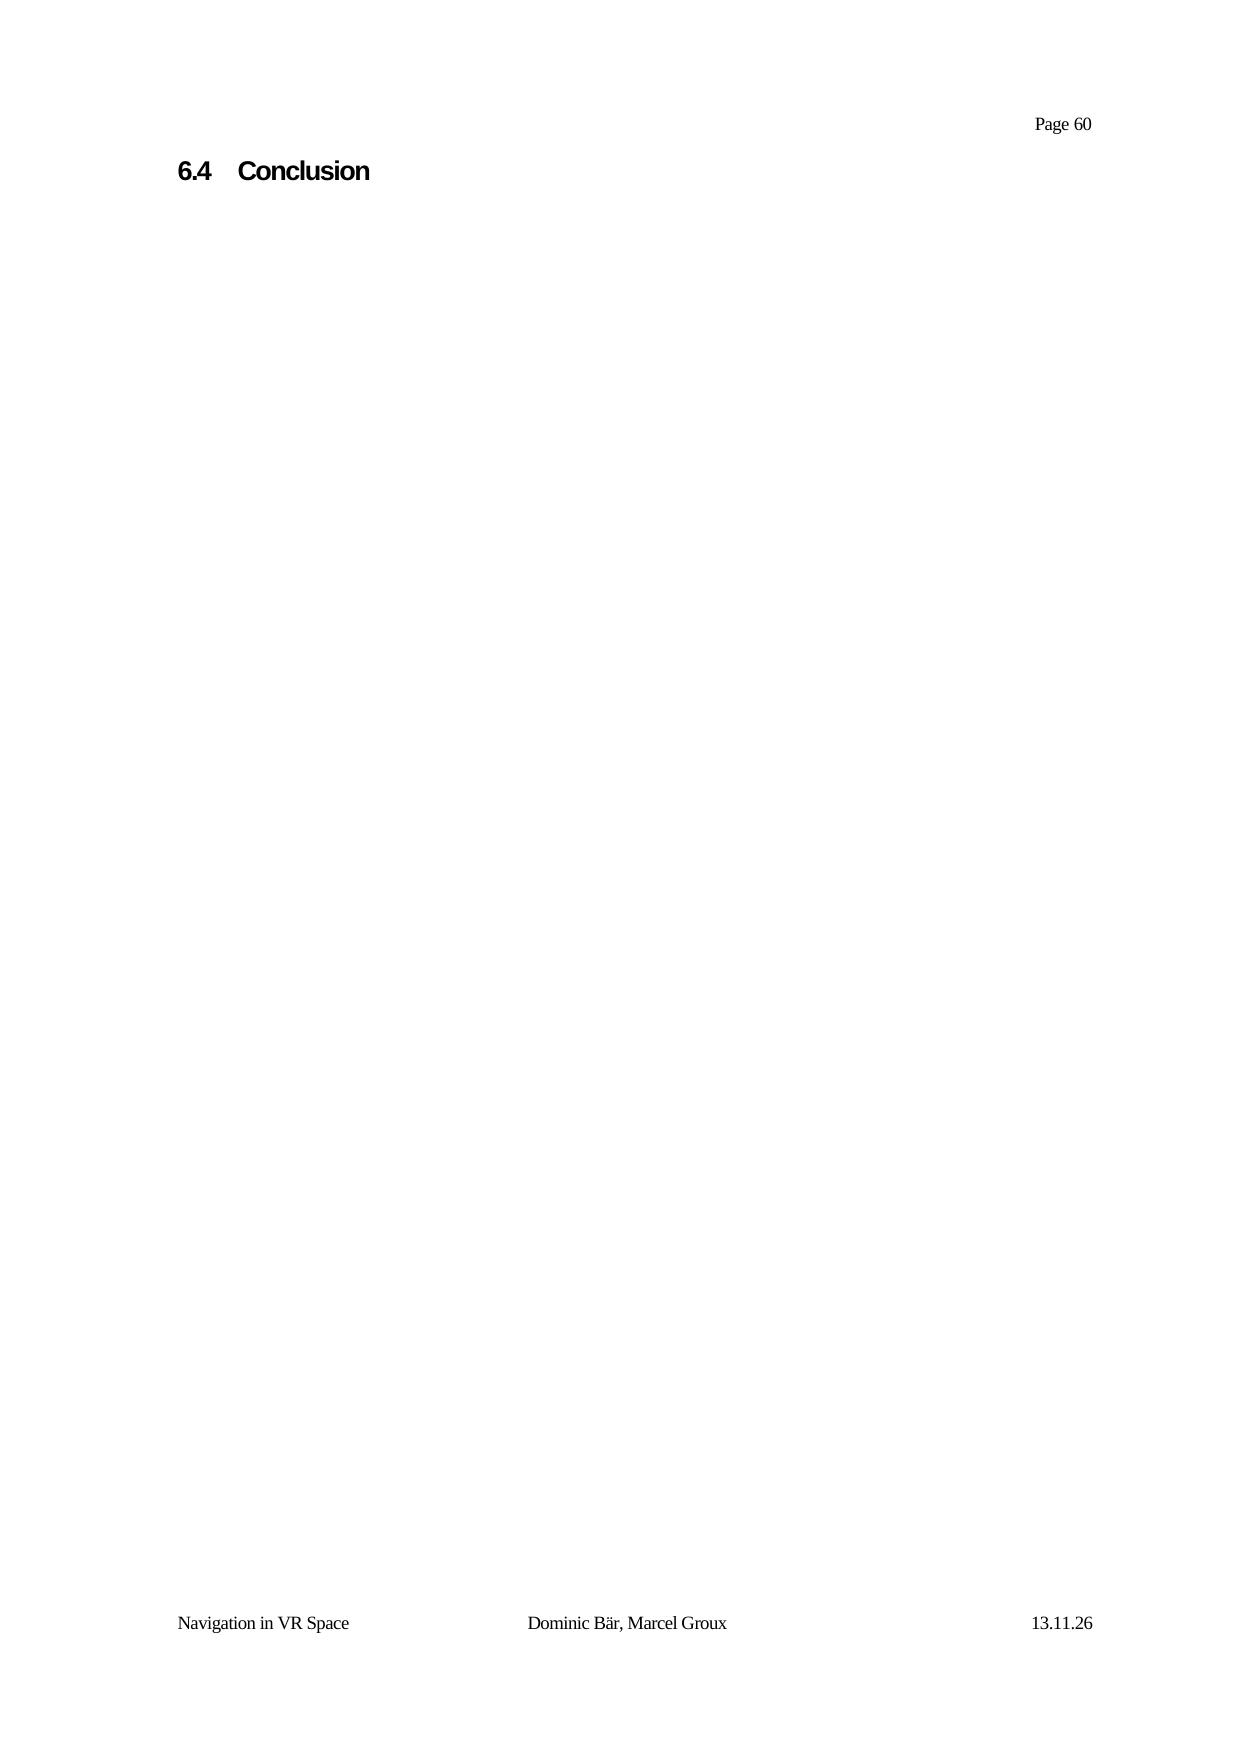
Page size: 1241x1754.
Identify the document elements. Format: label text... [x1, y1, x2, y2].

subtitle Conclusion [177, 155, 1092, 186]
